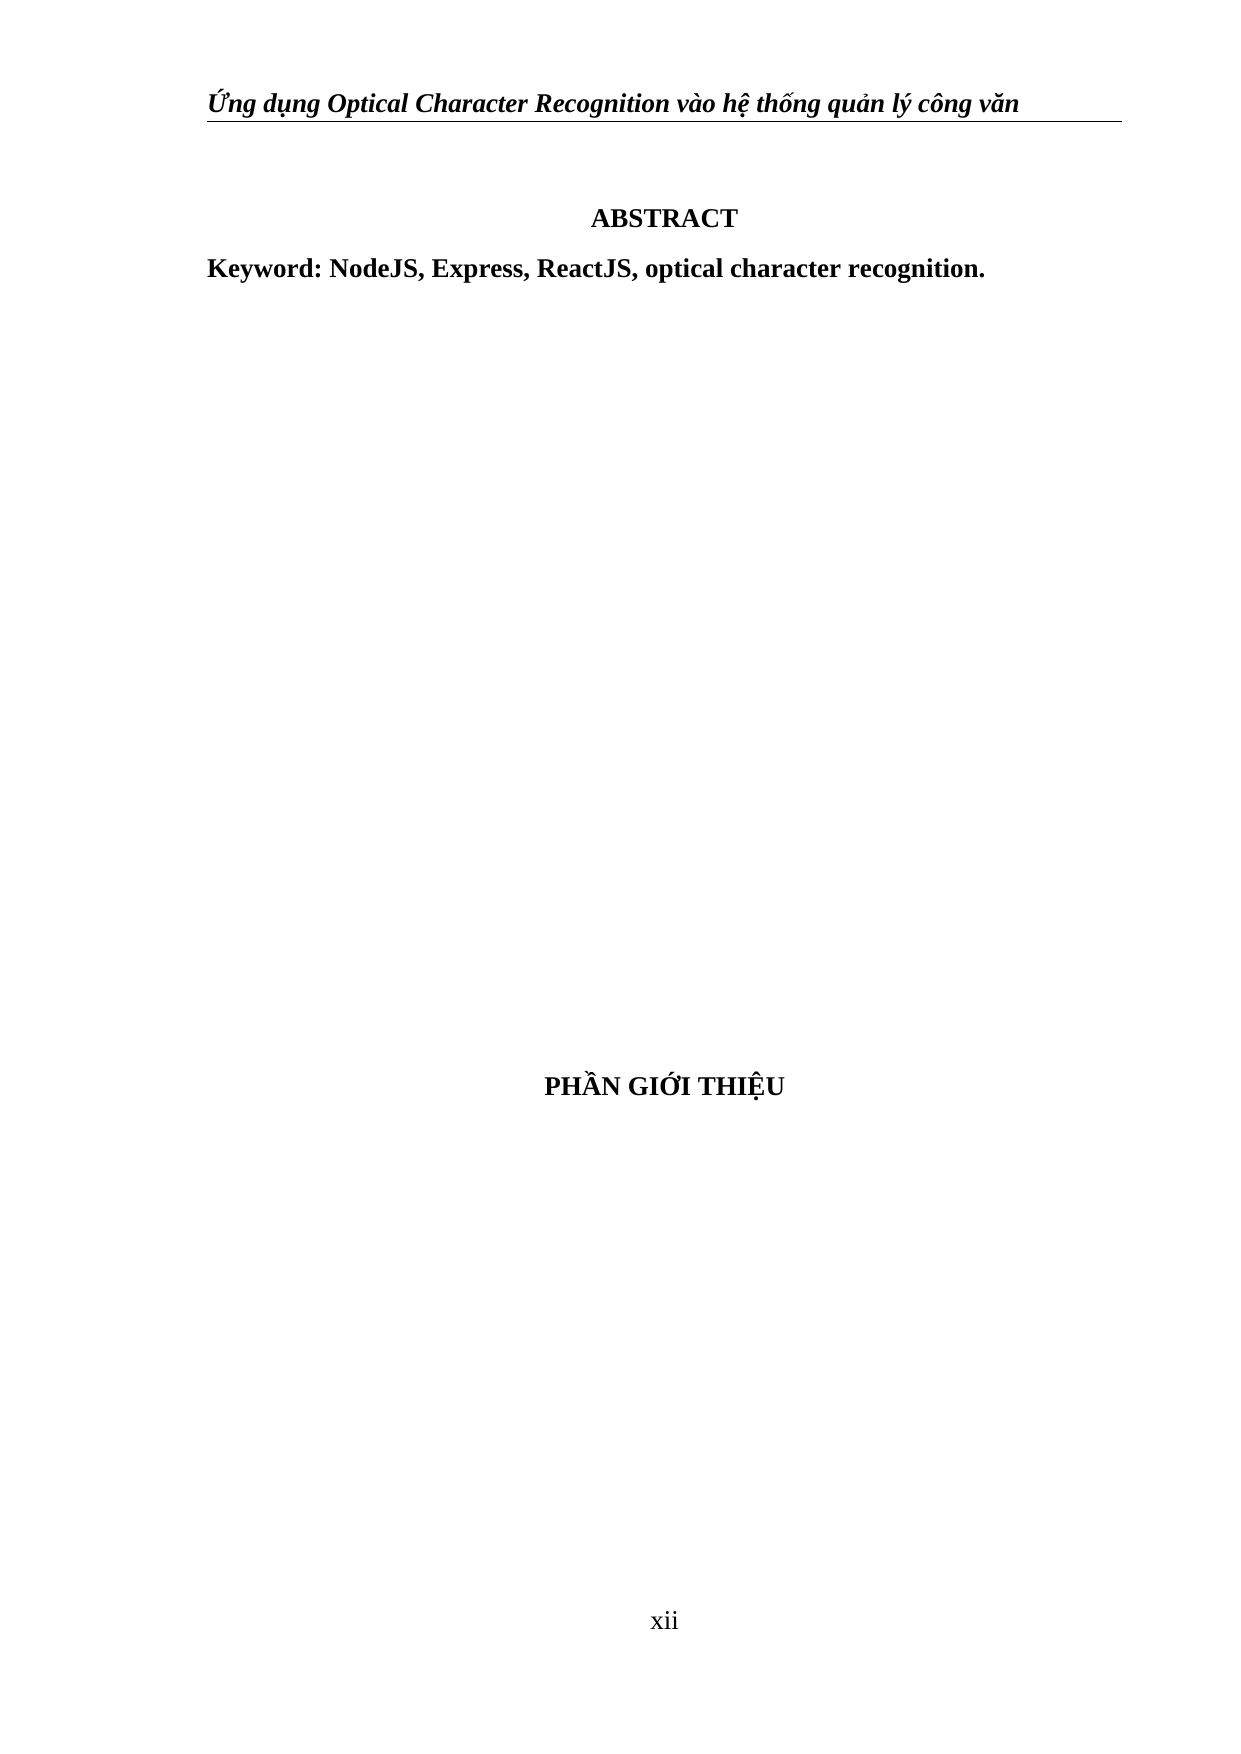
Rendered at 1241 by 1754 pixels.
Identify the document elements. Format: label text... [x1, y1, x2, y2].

subtitle ABSTRACT [207, 202, 1122, 233]
text Keyword: NodeJS, Express, ReactJS, optical character recognition. [207, 252, 1122, 283]
subtitle GIỚI THIỆU [207, 1070, 1122, 1101]
